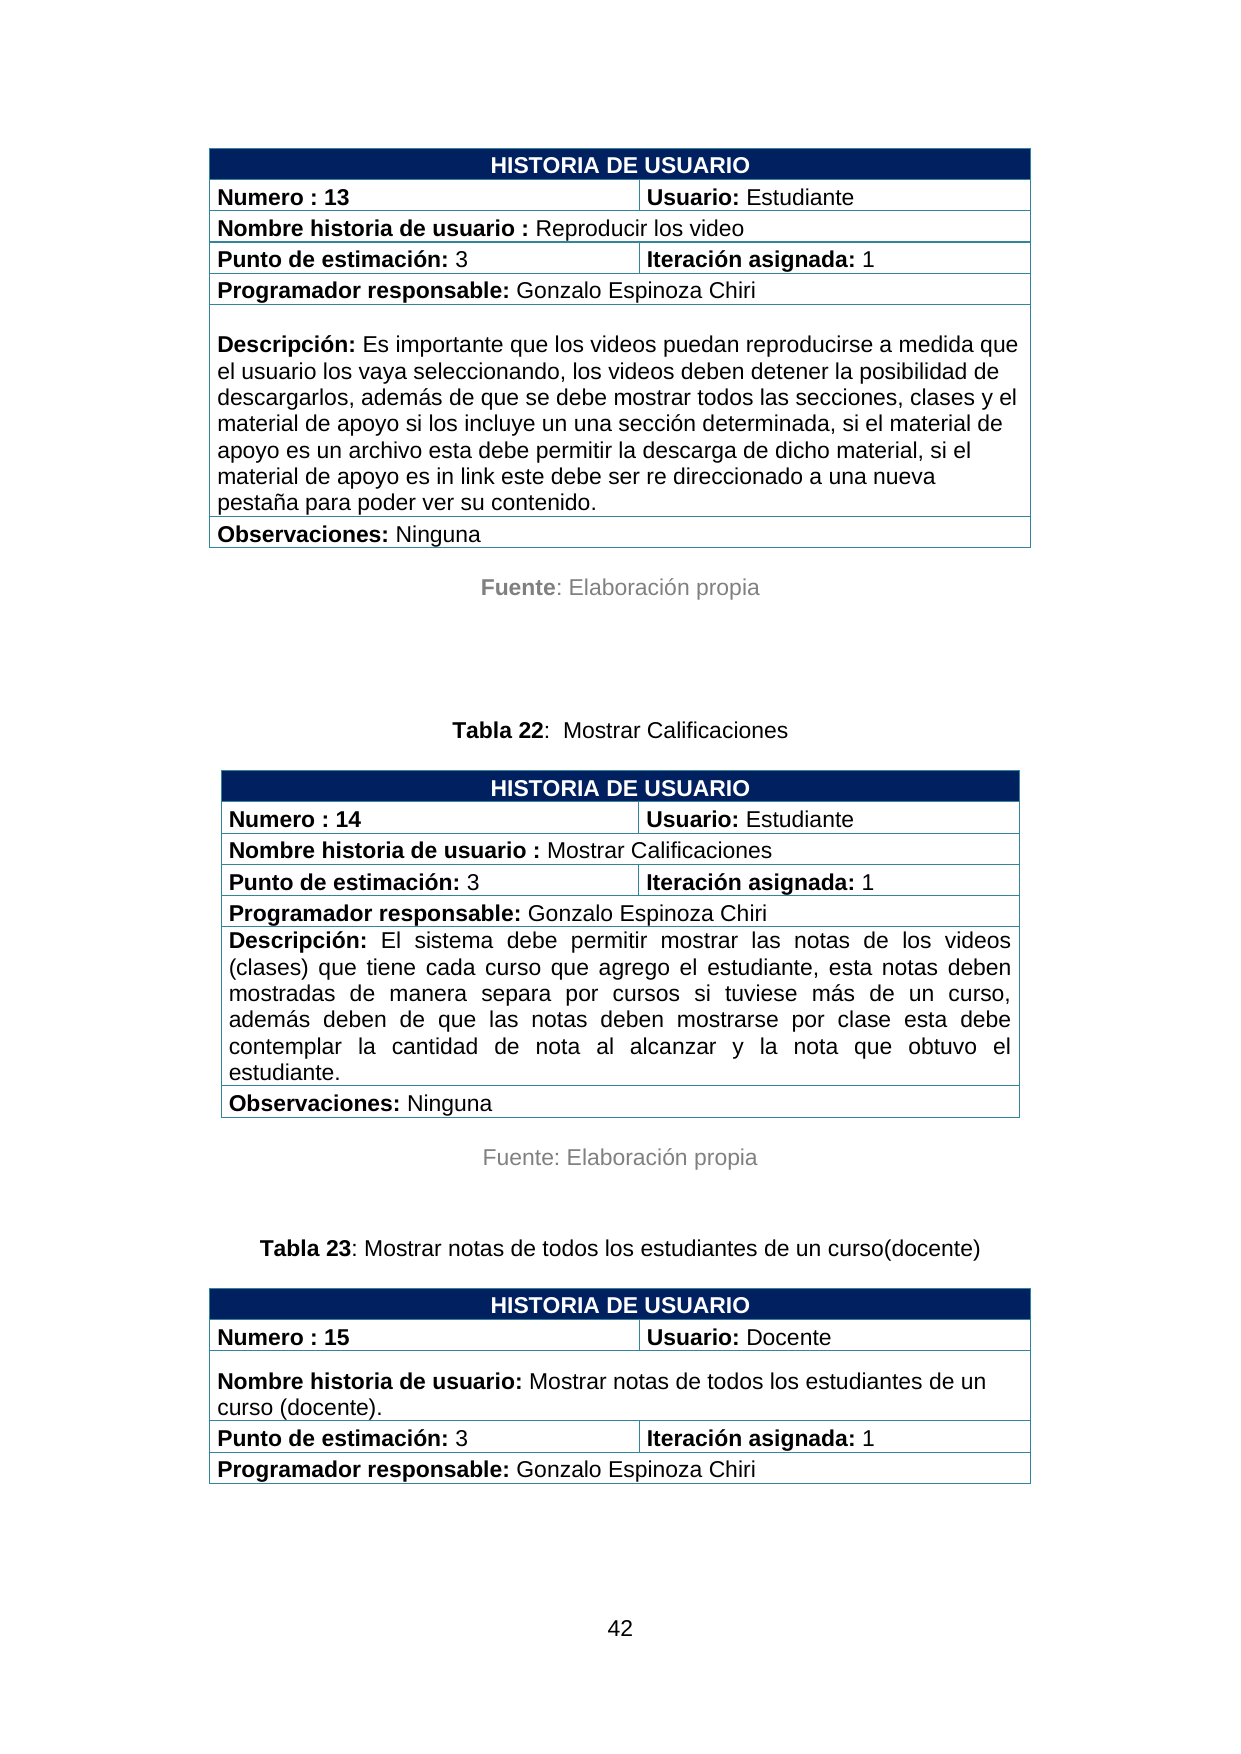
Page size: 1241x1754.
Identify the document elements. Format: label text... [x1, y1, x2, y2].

table_cell Punto de estimación: 3 [222, 865, 638, 895]
table_cell HISTORIA DE USUARIO [210, 1289, 1030, 1319]
table_header Tabla 22: Mostrar Calificaciones [221, 717, 1019, 770]
table_cell Iteración asignada: 1 [640, 243, 1030, 273]
table_cell Descripción: El sistema debe permitir mostrar las notas de los videos (clases) que tiene cada curso que agrego el estudiante, esta notas deben mostradas de manera separa por cursos si tuviese más de un curso, además deben de que las notas deben mostrarse por clase esta debe contemplar la cantidad de nota al alcanzar y la nota que obtuvo el estudiante. [222, 927, 1019, 1085]
table_cell Numero : 14 [222, 802, 638, 832]
table_cell Programador responsable: Gonzalo Espinoza Chiri [210, 1453, 1030, 1483]
table_cell Observaciones: Ninguna [222, 1086, 1019, 1117]
table_cell Nombre historia de usuario: Mostrar notas de todos los estudiantes de un curso (docente). [210, 1351, 1030, 1420]
table_cell HISTORIA DE USUARIO [210, 149, 1030, 179]
table_cell Nombre historia de usuario : Reproducir los video [210, 211, 1030, 241]
table_cell Programador responsable: Gonzalo Espinoza Chiri [210, 274, 1030, 304]
table_cell Punto de estimación: 3 [210, 1421, 639, 1452]
table_cell Programador responsable: Gonzalo Espinoza Chiri [222, 896, 1019, 926]
table_cell Numero : 15 [210, 1320, 639, 1350]
table_cell Punto de estimación: 3 [210, 243, 639, 273]
table_header Tabla 23: Mostrar notas de todos los estudiantes de un curso(docente) [210, 1235, 1031, 1287]
table_cell Nombre historia de usuario : Mostrar Calificaciones [222, 834, 1019, 864]
table_cell HISTORIA DE USUARIO [222, 771, 1019, 801]
table_cell Observaciones: Ninguna [210, 517, 1030, 547]
table_cell Numero : 13 [210, 180, 639, 210]
table_cell Iteración asignada: 1 [640, 1421, 1030, 1452]
table_cell Iteración asignada: 1 [639, 865, 1019, 895]
table_cell Usuario: Docente [640, 1320, 1030, 1350]
table_cell Descripción: Es importante que los videos puedan reproducirse a medida que el usuario los vaya seleccionando, los videos deben detener la posibilidad de descargarlos, además de que se debe mostrar todos las secciones, clases y el material de apoyo si los incluye un una sección determinada, si el material de apoyo es un archivo esta debe permitir la descarga de dicho material, si el material de apoyo es in link este debe ser re direccionado a una nueva pestaña para poder ver su contenido. [210, 305, 1030, 516]
table_cell Fuente: Elaboración propia [210, 548, 1031, 601]
table_cell Usuario: Estudiante [640, 180, 1030, 210]
table_cell Usuario: Estudiante [639, 802, 1019, 832]
table_cell Fuente: Elaboración propia [221, 1118, 1019, 1170]
